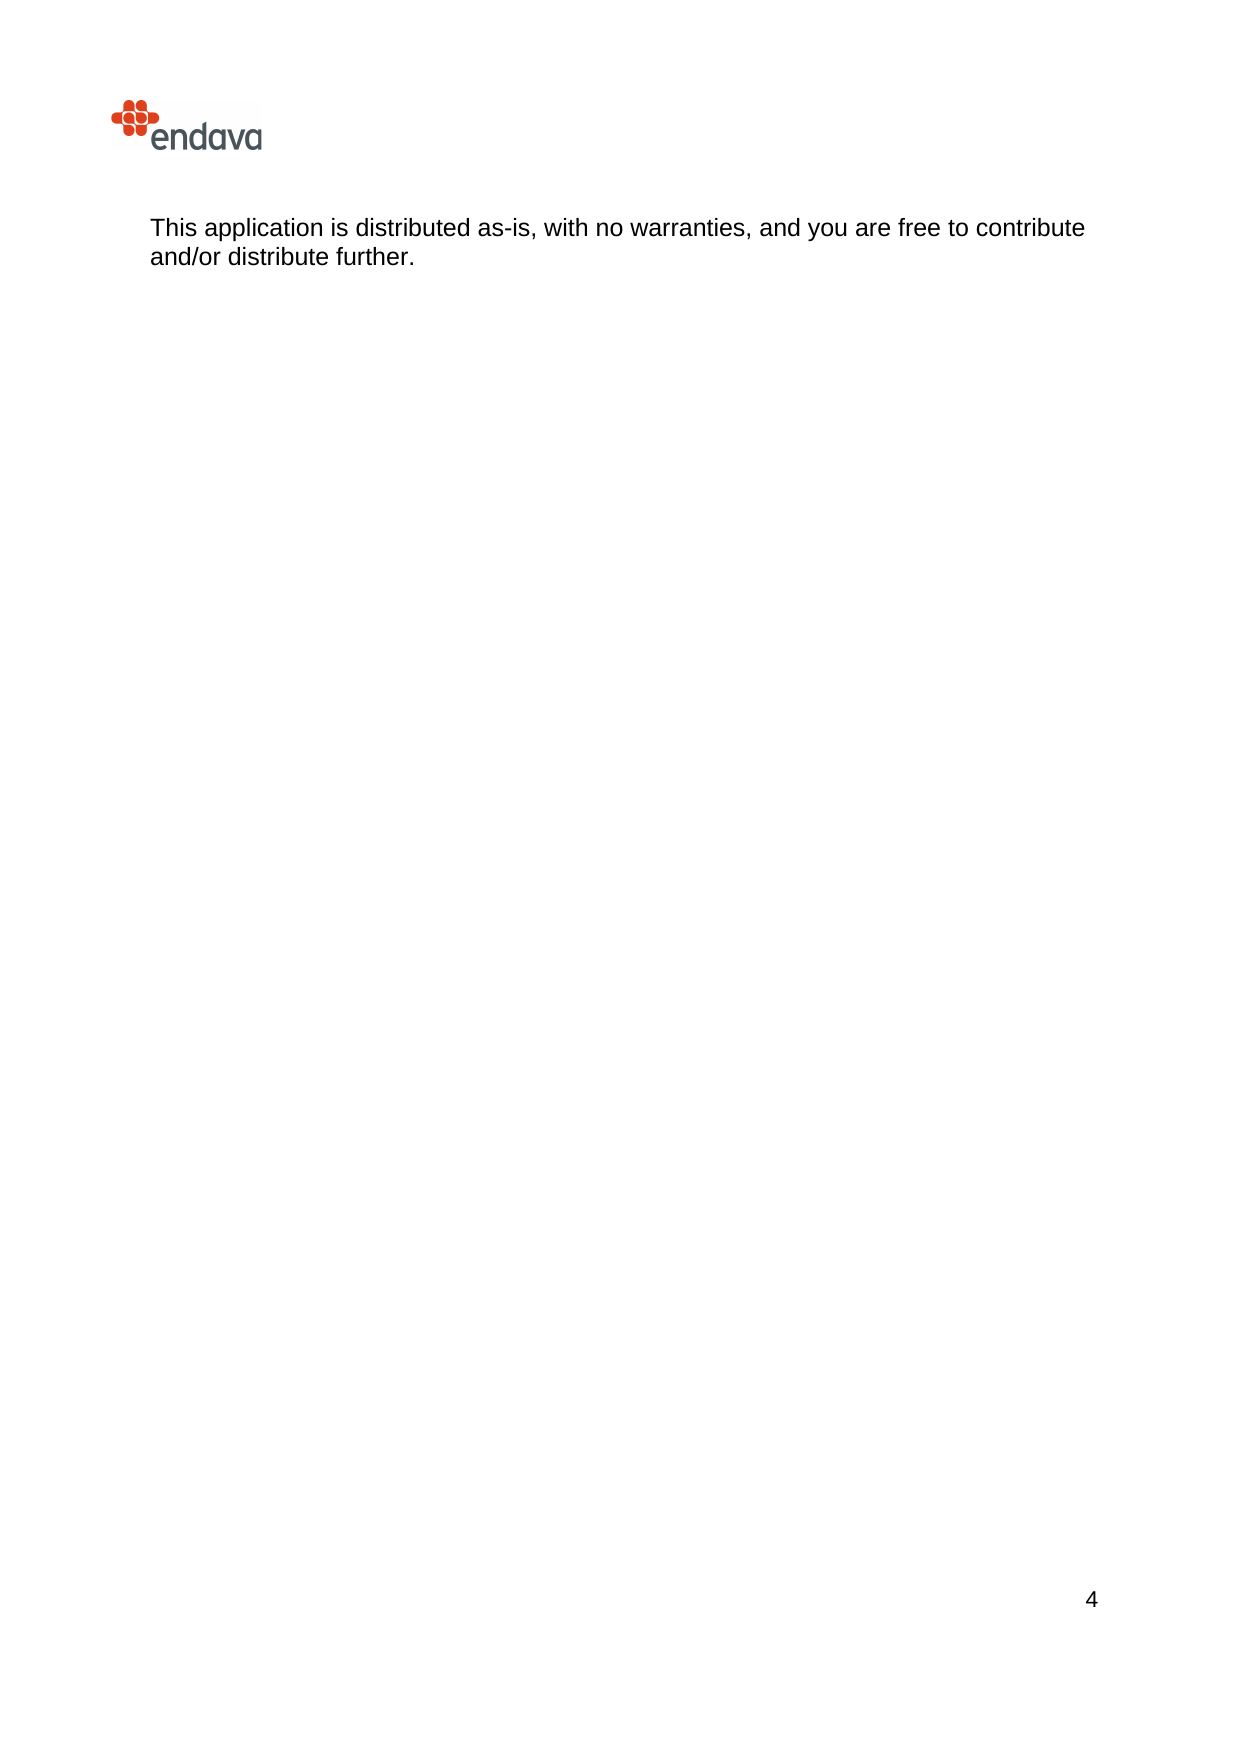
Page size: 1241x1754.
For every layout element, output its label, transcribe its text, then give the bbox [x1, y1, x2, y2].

text This application is distributed as-is, with no warranties, and you are free to contribute and/or distribute further. [150, 213, 1090, 271]
picture [111, 100, 262, 150]
